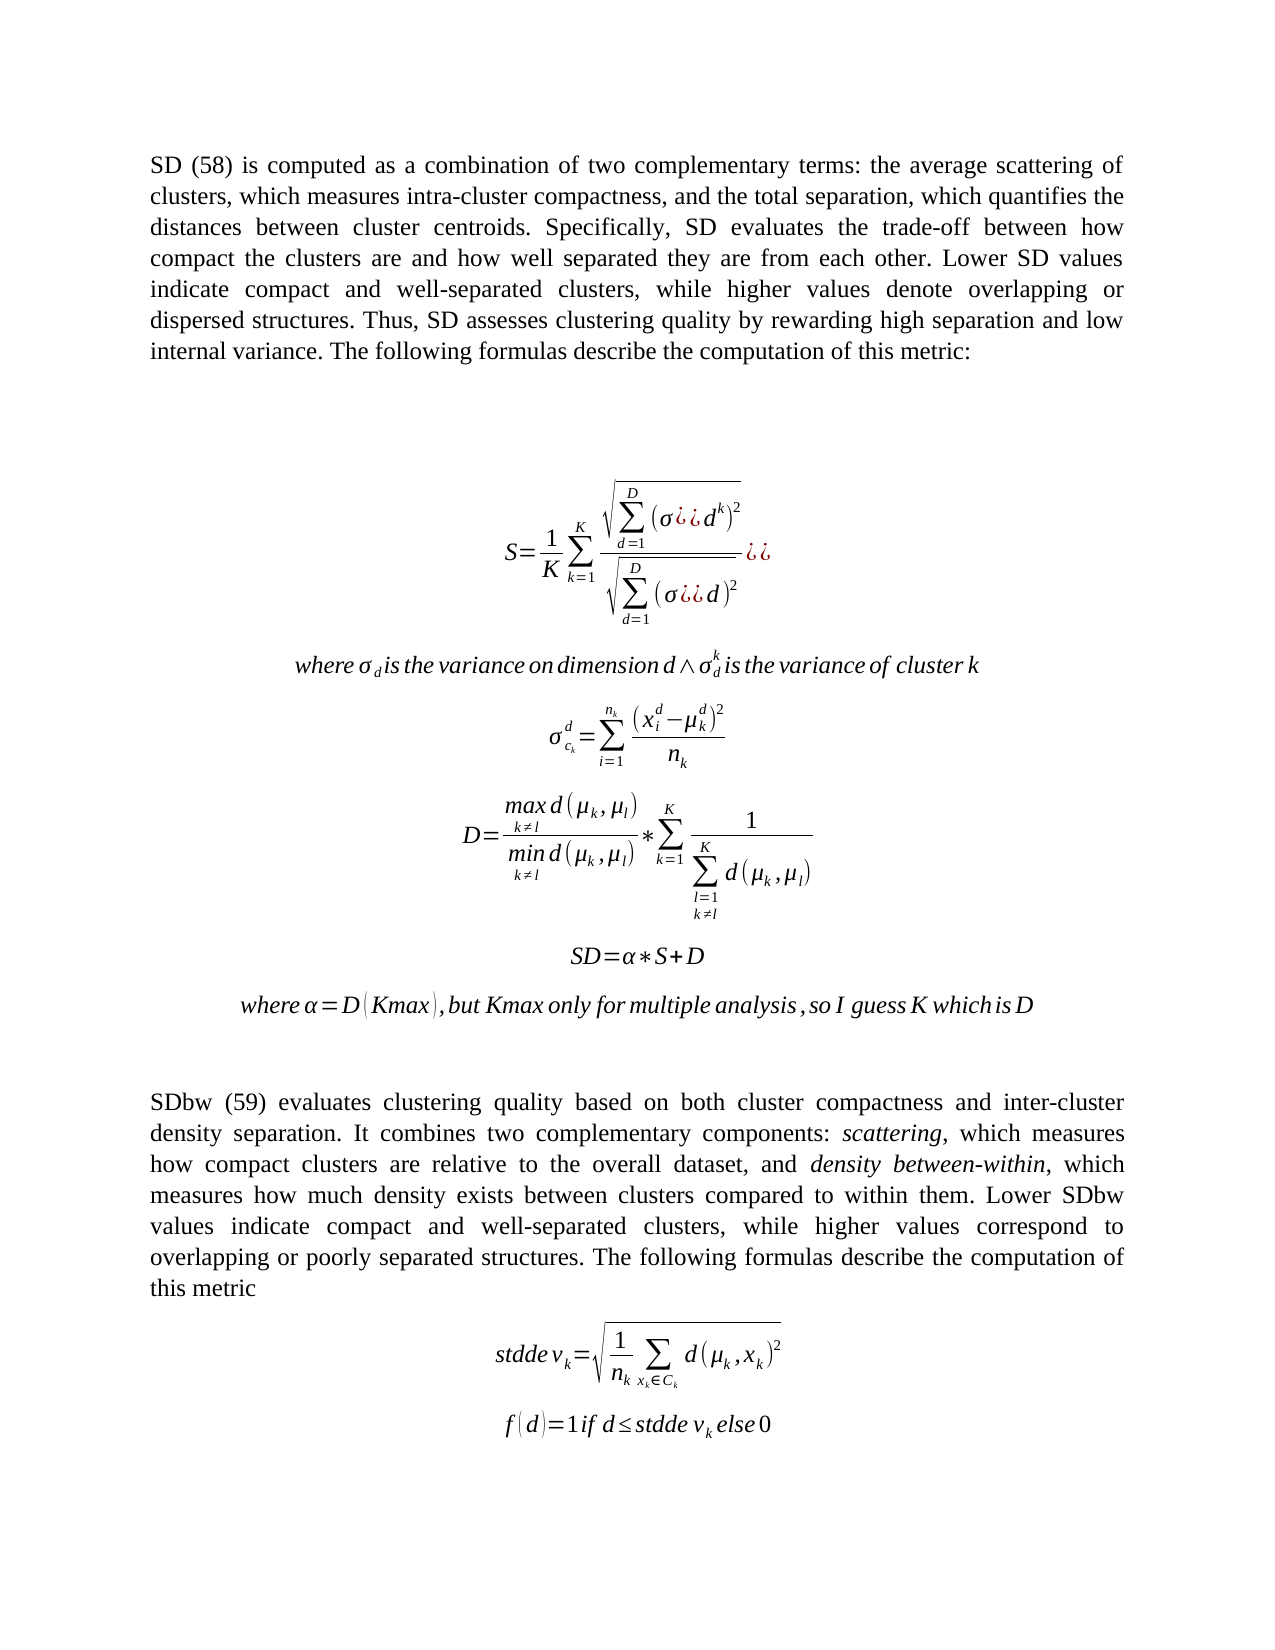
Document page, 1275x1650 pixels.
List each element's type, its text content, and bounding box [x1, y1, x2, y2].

text SD (58) is computed as a combination of two complementary terms: the average scattering of clusters, which measures intra-cluster compactness, and the total separation, which quantifies the distances between cluster centroids. Specifically, SD evaluates the trade-off between how compact the clusters are and how well separated they are from each other. Lower SD values indicate compact and well-separated clusters, while higher values denote overlapping or dispersed structures. Thus, SD assesses clustering quality by rewarding high separation and low internal variance. The following formulas describe the computation of this metric: [150, 150, 1125, 365]
text SDbw (59) evaluates clustering quality based on both cluster compactness and inter-cluster density separation. It combines two complementary components: scattering, which measures how compact clusters are relative to the overall dataset, and density between-within, which measures how much density exists between clusters compared to within them. Lower SDbw values indicate compact and well-separated clusters, while higher values correspond to overlapping or poorly separated structures. The following formulas describe the computation of this metric [150, 1087, 1125, 1302]
